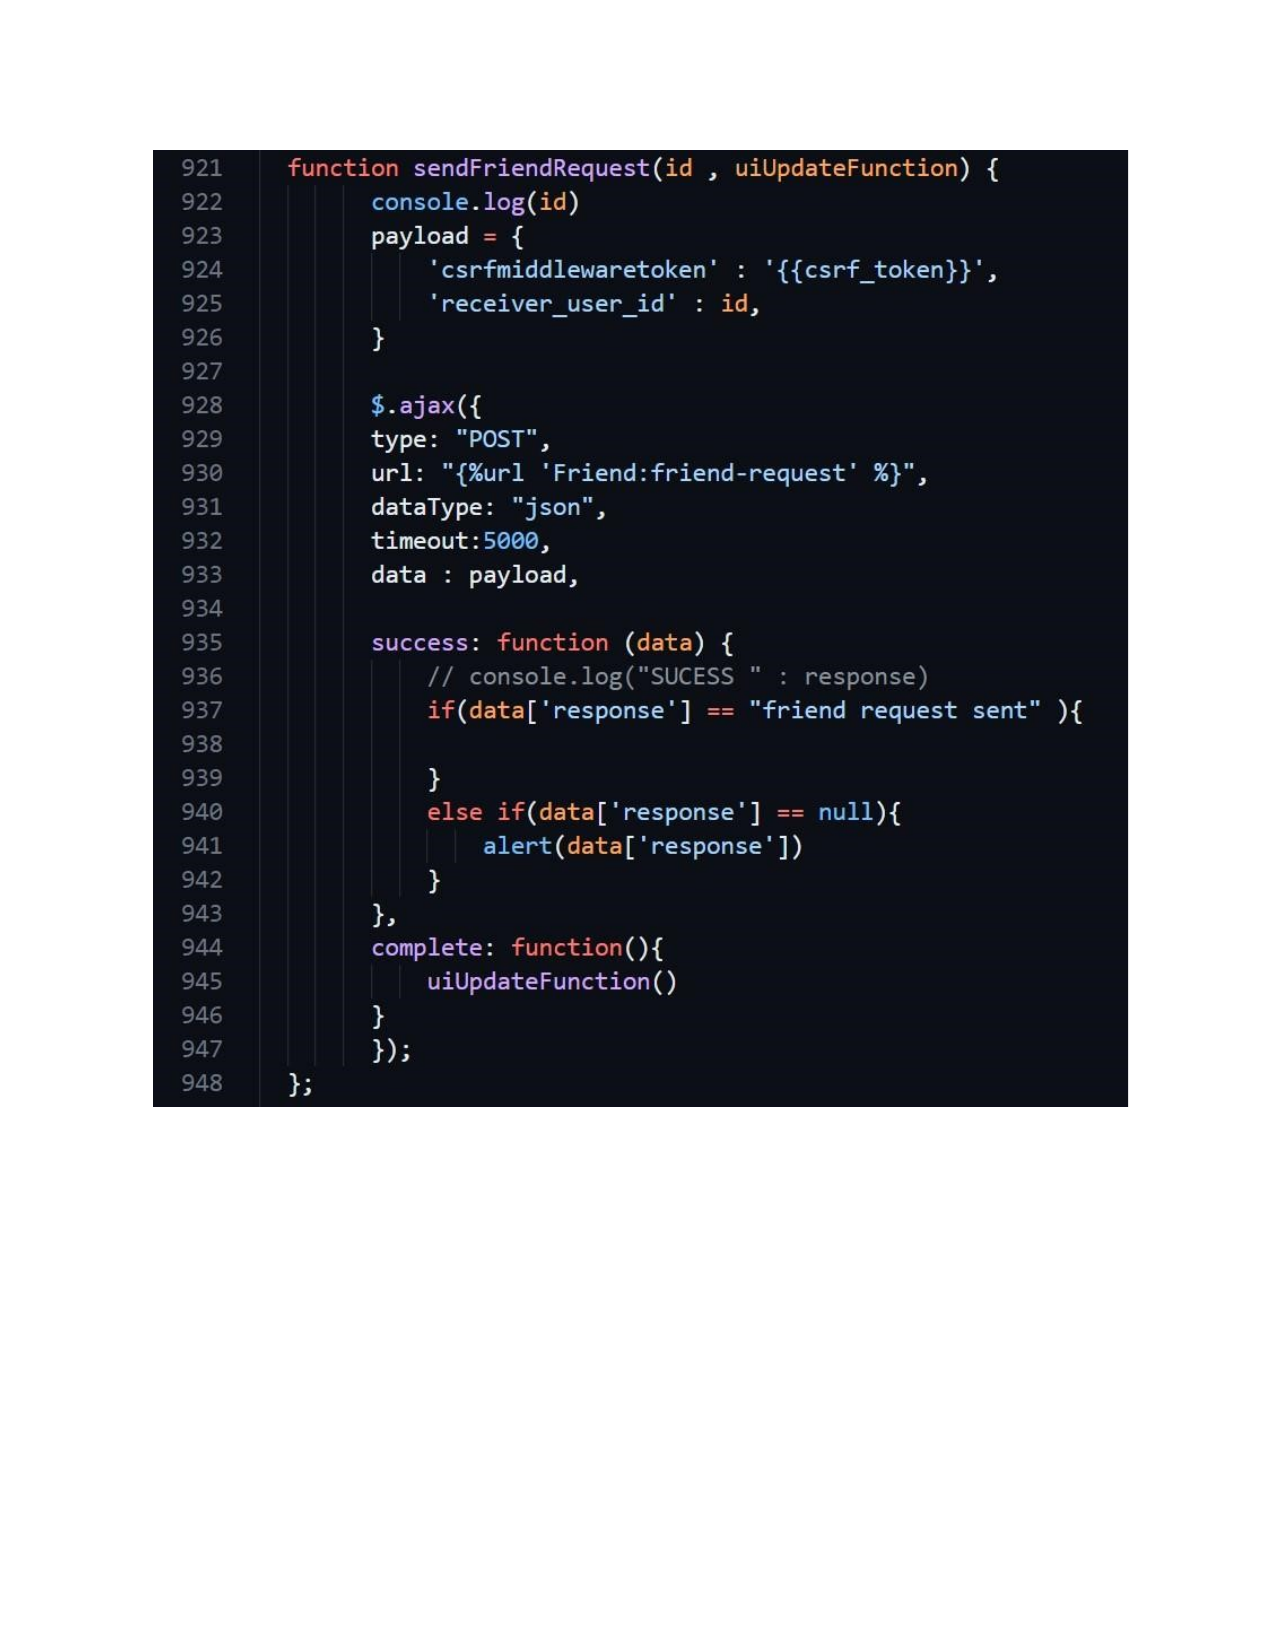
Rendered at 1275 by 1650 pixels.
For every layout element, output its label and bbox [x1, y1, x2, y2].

picture [153, 150, 1129, 1107]
